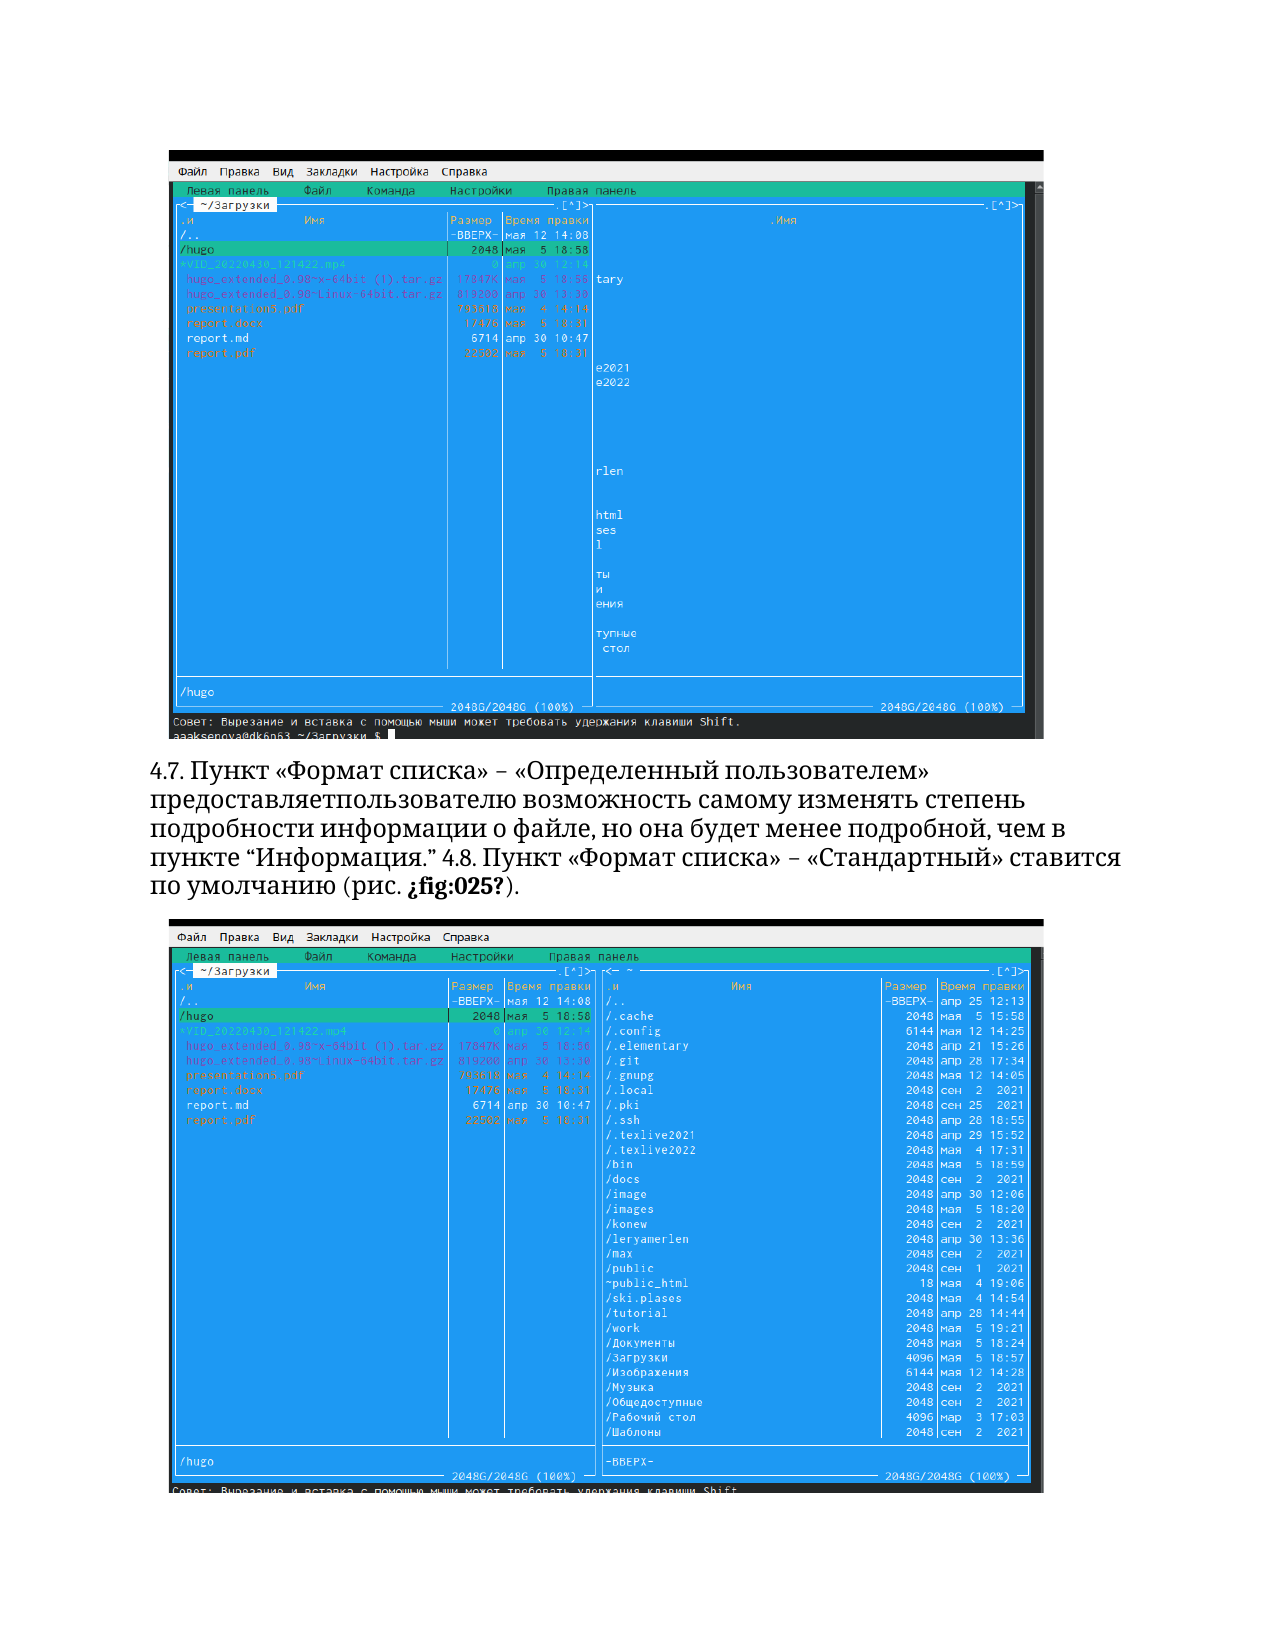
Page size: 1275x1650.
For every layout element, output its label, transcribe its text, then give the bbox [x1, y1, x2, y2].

picture [168, 919, 1044, 1493]
picture [168, 150, 1044, 739]
text 4.7. Пункт «Формат списка» − «Определенный пользователем» предоставляетпользователю возможность самому изменять степень подробности информации о файле, но она будет менее подробной, чем в пункте “Информация.” 4.8. Пункт «Формат списка» − «Стандартный» ставится по умолчанию (рис. ¿fig:025?). [150, 757, 1125, 901]
